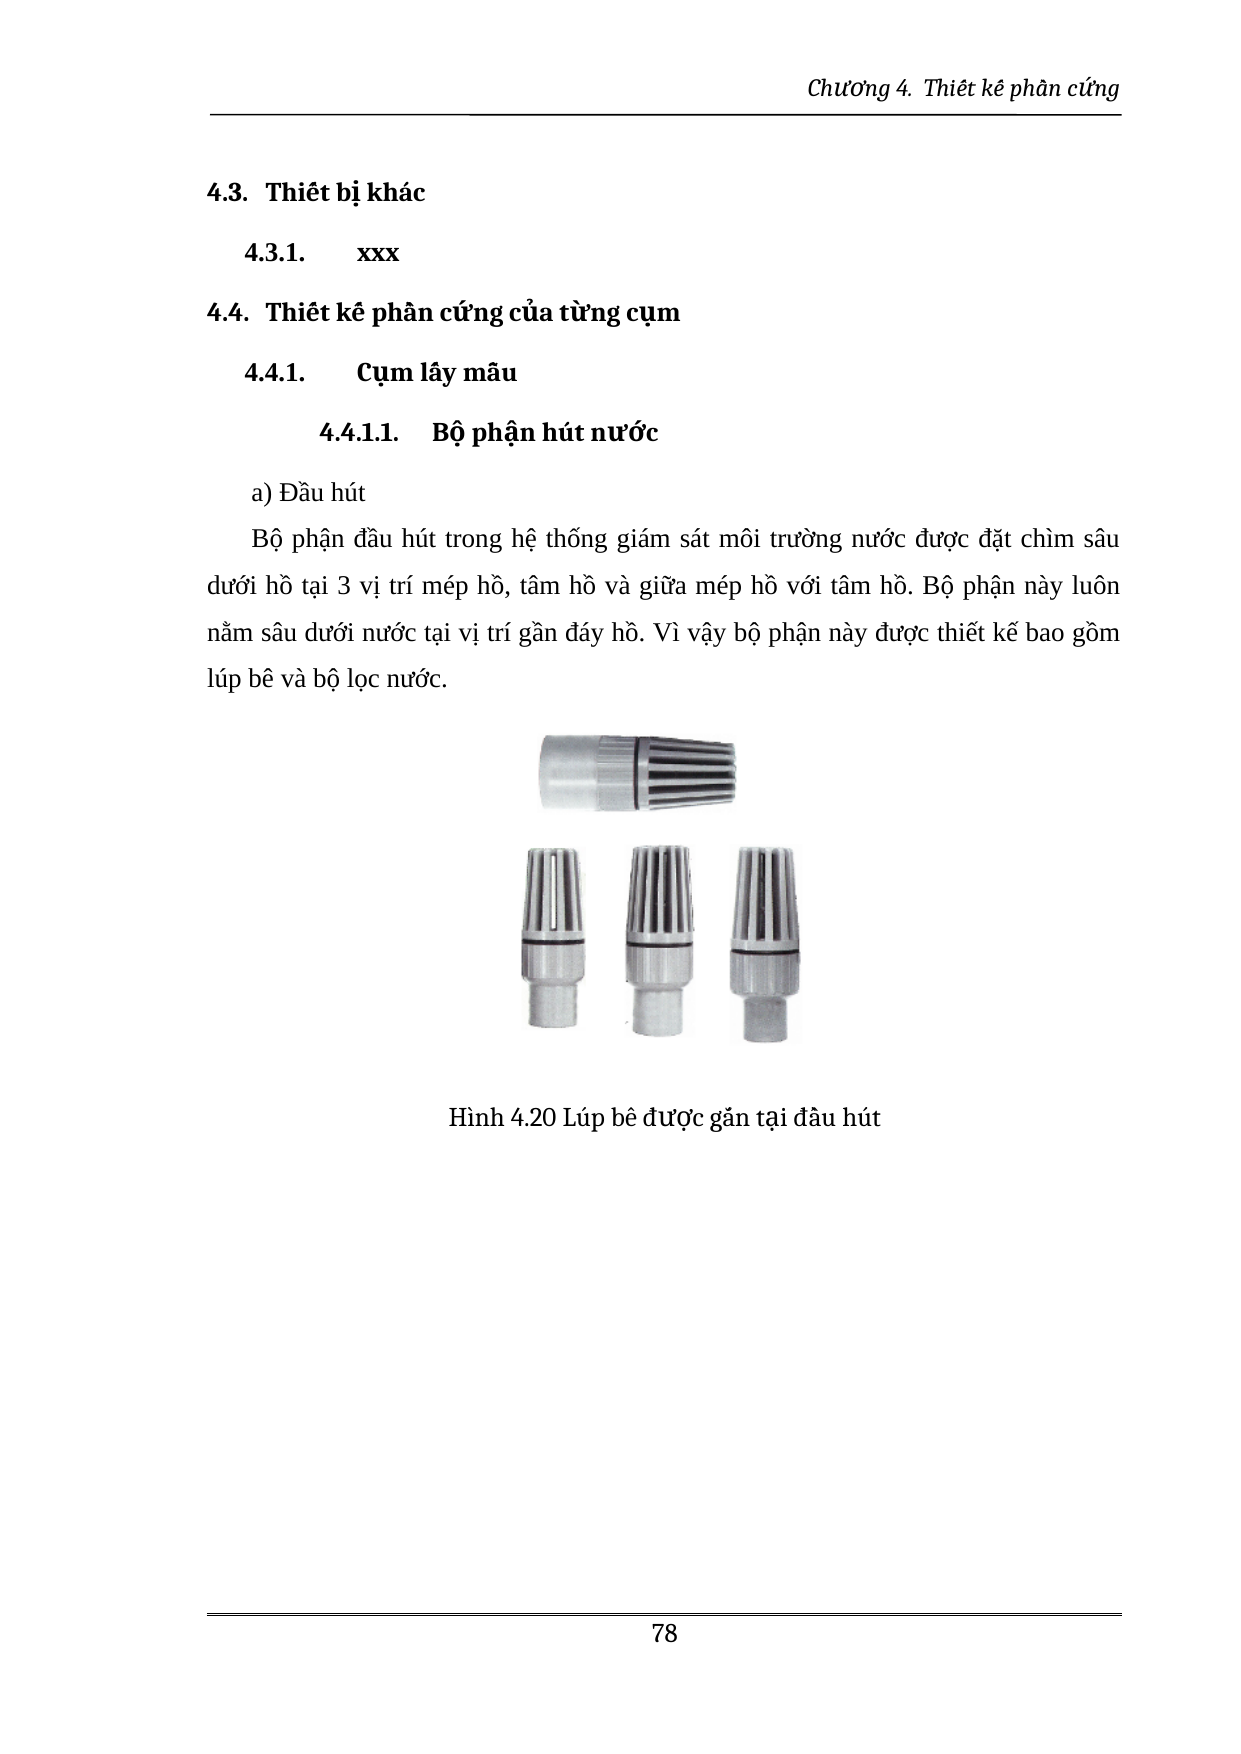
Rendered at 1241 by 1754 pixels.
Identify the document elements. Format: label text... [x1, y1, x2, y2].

text a) Đầu hút [251, 476, 1122, 507]
subtitle Thiết kế phần cứng của từng cụm [207, 297, 1122, 328]
subtitle Bộ phận hút nước [319, 417, 1122, 448]
subtitle Cụm lấy mẫu [244, 356, 1122, 388]
picture [506, 721, 823, 1074]
subtitle xxx [244, 236, 1122, 268]
text Bộ phận đầu hút trong hệ thống giám sát môi trường nước được đặt chìm sâu dưới hồ tại 3 vị trí mép hồ, tâm hồ và giữa mép hồ với tâm hồ. Bộ phận này luôn nằm sâu dưới nước tại vị trí gần đáy hồ. Vì vậy bộ phận này được thiết kế bao gồm lúp bê và bộ lọc nước. [207, 523, 1122, 694]
subtitle Thiết bị khác [207, 177, 1122, 208]
